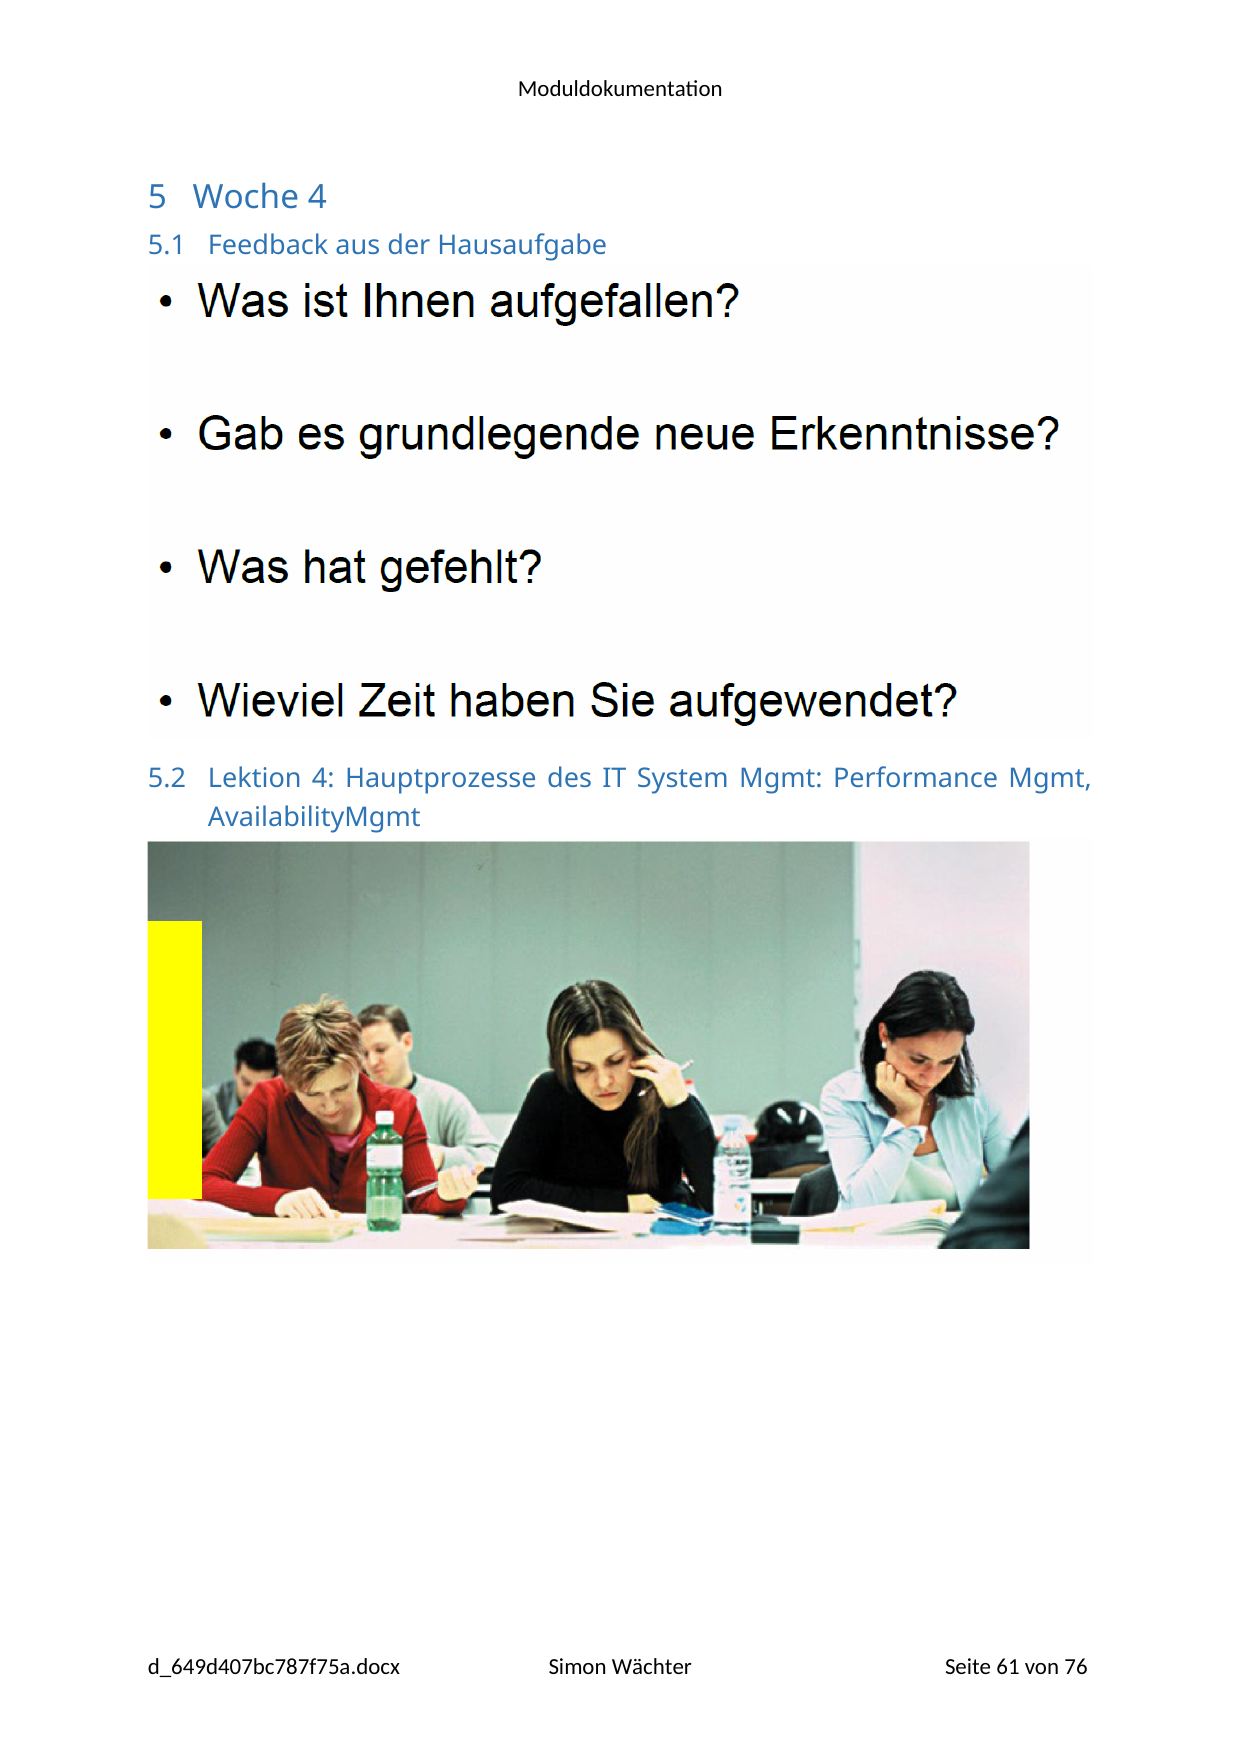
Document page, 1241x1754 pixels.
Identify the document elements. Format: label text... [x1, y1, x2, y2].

subtitle Woche 4 [148, 173, 1093, 218]
picture [147, 837, 1093, 1264]
subtitle Lektion 4: Hauptprozesse des IT System Mgmt: Performance Mgmt, AvailabilityMgmt [148, 758, 1093, 835]
picture [147, 265, 1093, 740]
subtitle Feedback aus der Hausaufgabe [148, 226, 1093, 263]
